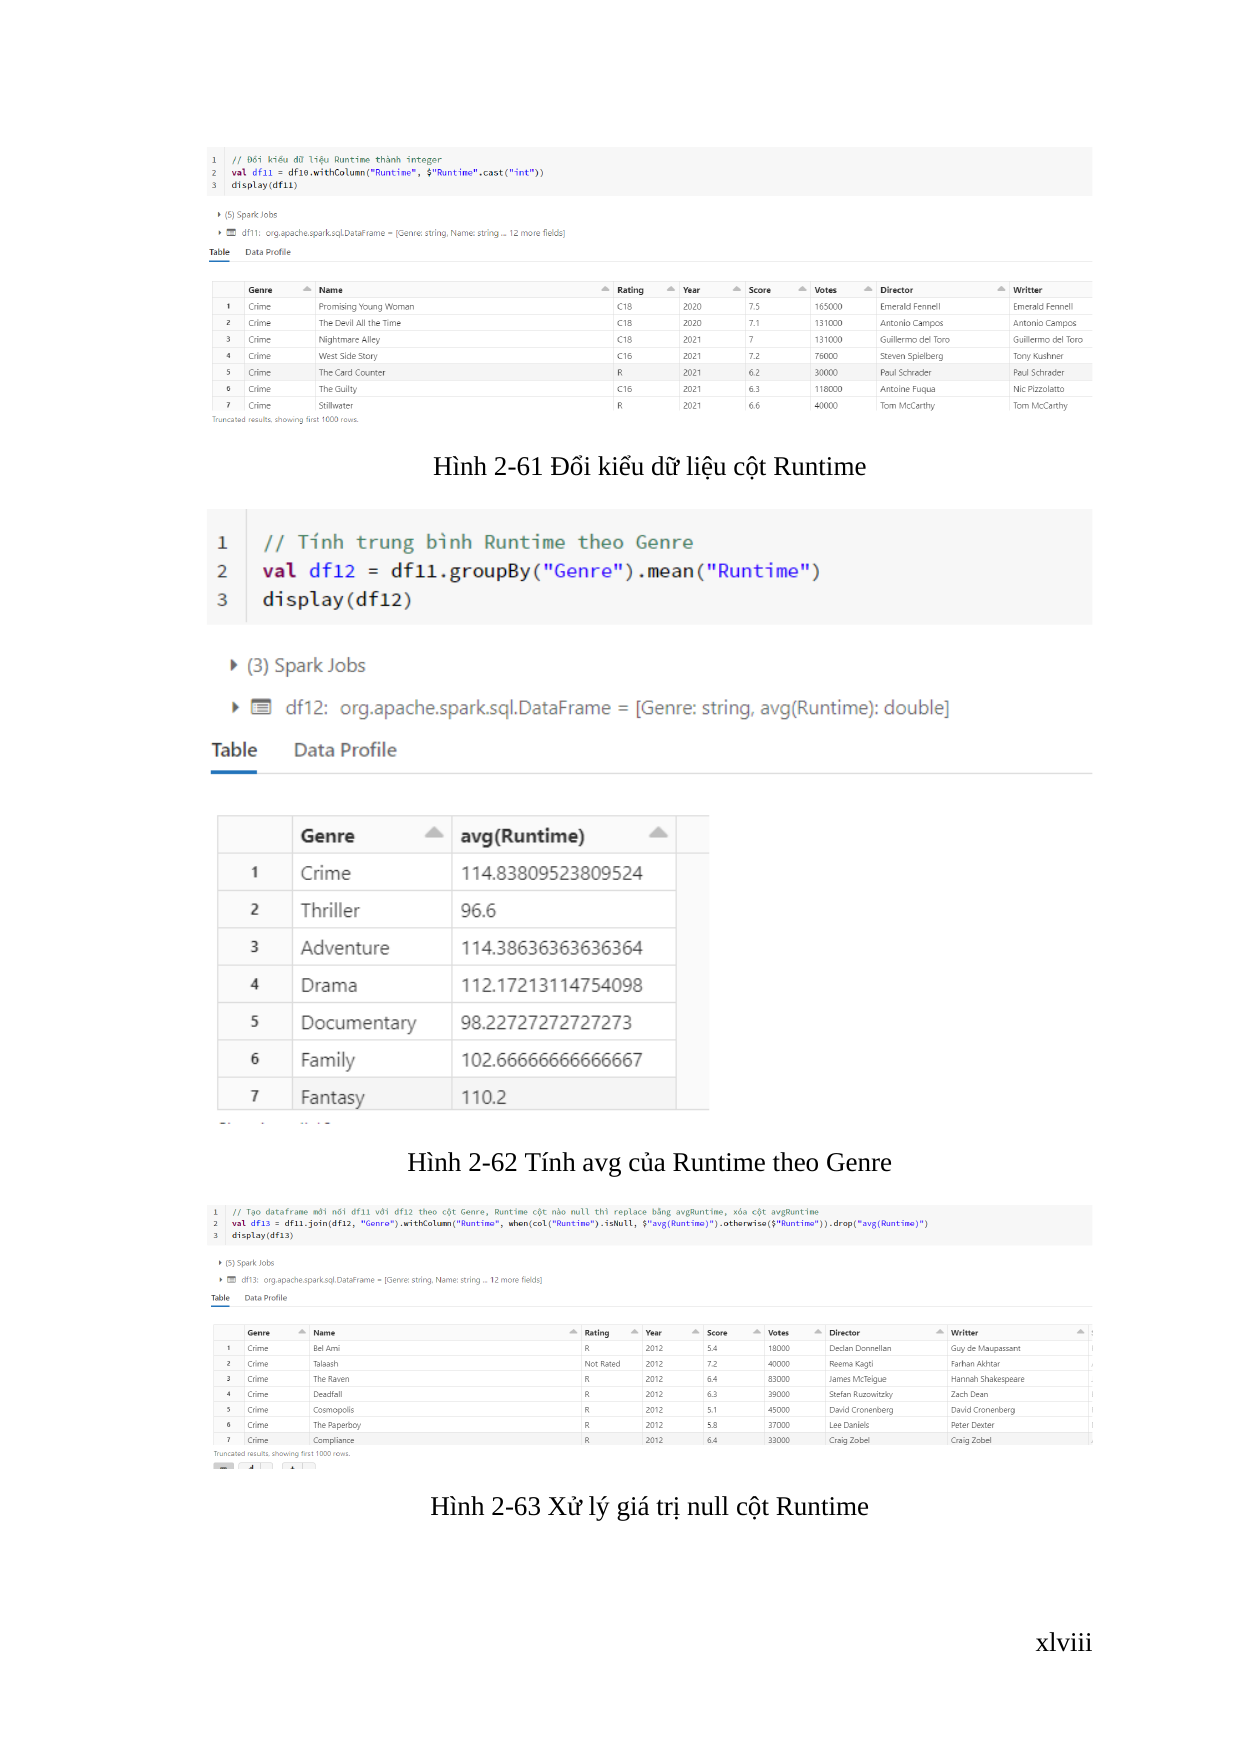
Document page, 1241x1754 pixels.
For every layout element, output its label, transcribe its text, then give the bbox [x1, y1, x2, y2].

text Hình 2-63 Xử lý giá trị null cột Runtime [207, 1490, 1092, 1522]
picture [206, 147, 1093, 429]
picture [206, 509, 1093, 1124]
picture [206, 1205, 1093, 1469]
text Hình 2-62 Tính avg của Runtime theo Genre [207, 1146, 1092, 1177]
text Hình 2-61 Đổi kiểu dữ liệu cột Runtime [207, 450, 1092, 481]
